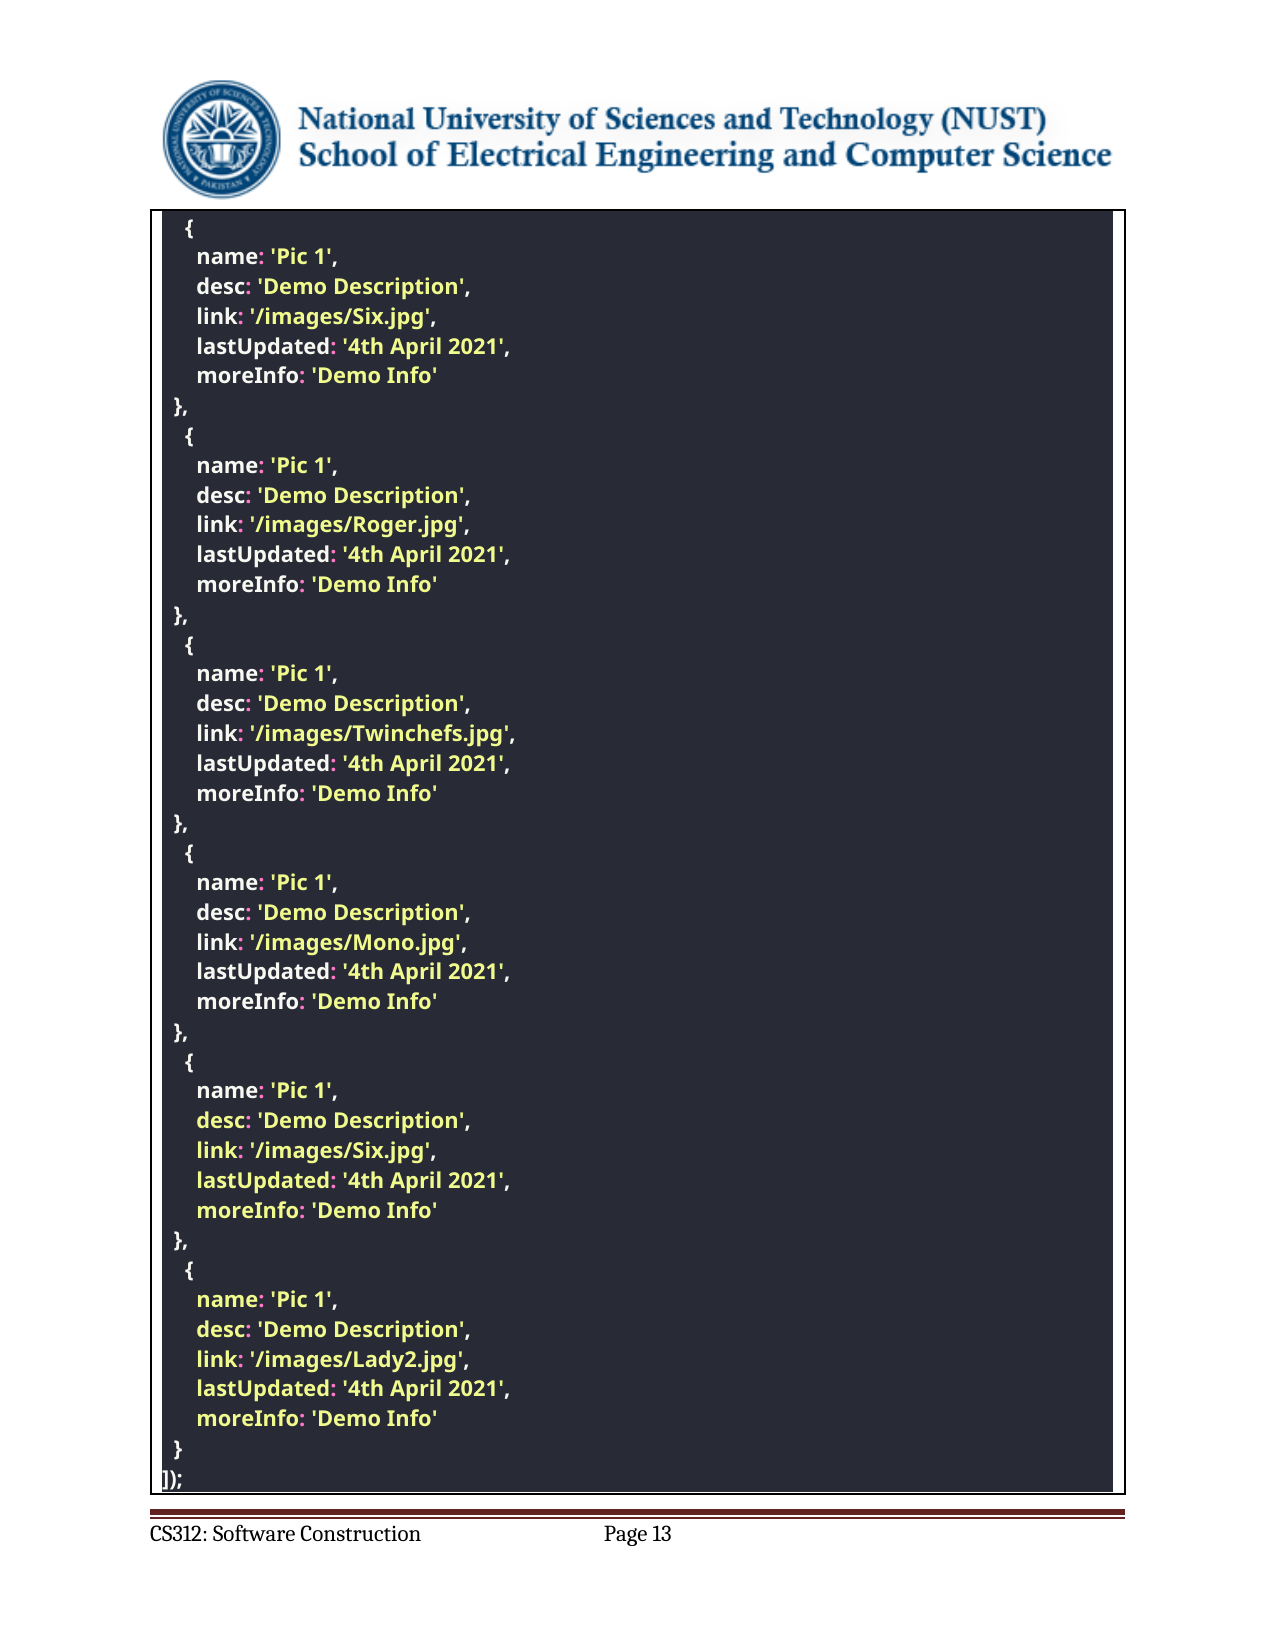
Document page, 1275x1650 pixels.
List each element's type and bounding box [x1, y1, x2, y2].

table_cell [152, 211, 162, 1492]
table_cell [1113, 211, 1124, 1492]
picture [150, 75, 1125, 209]
